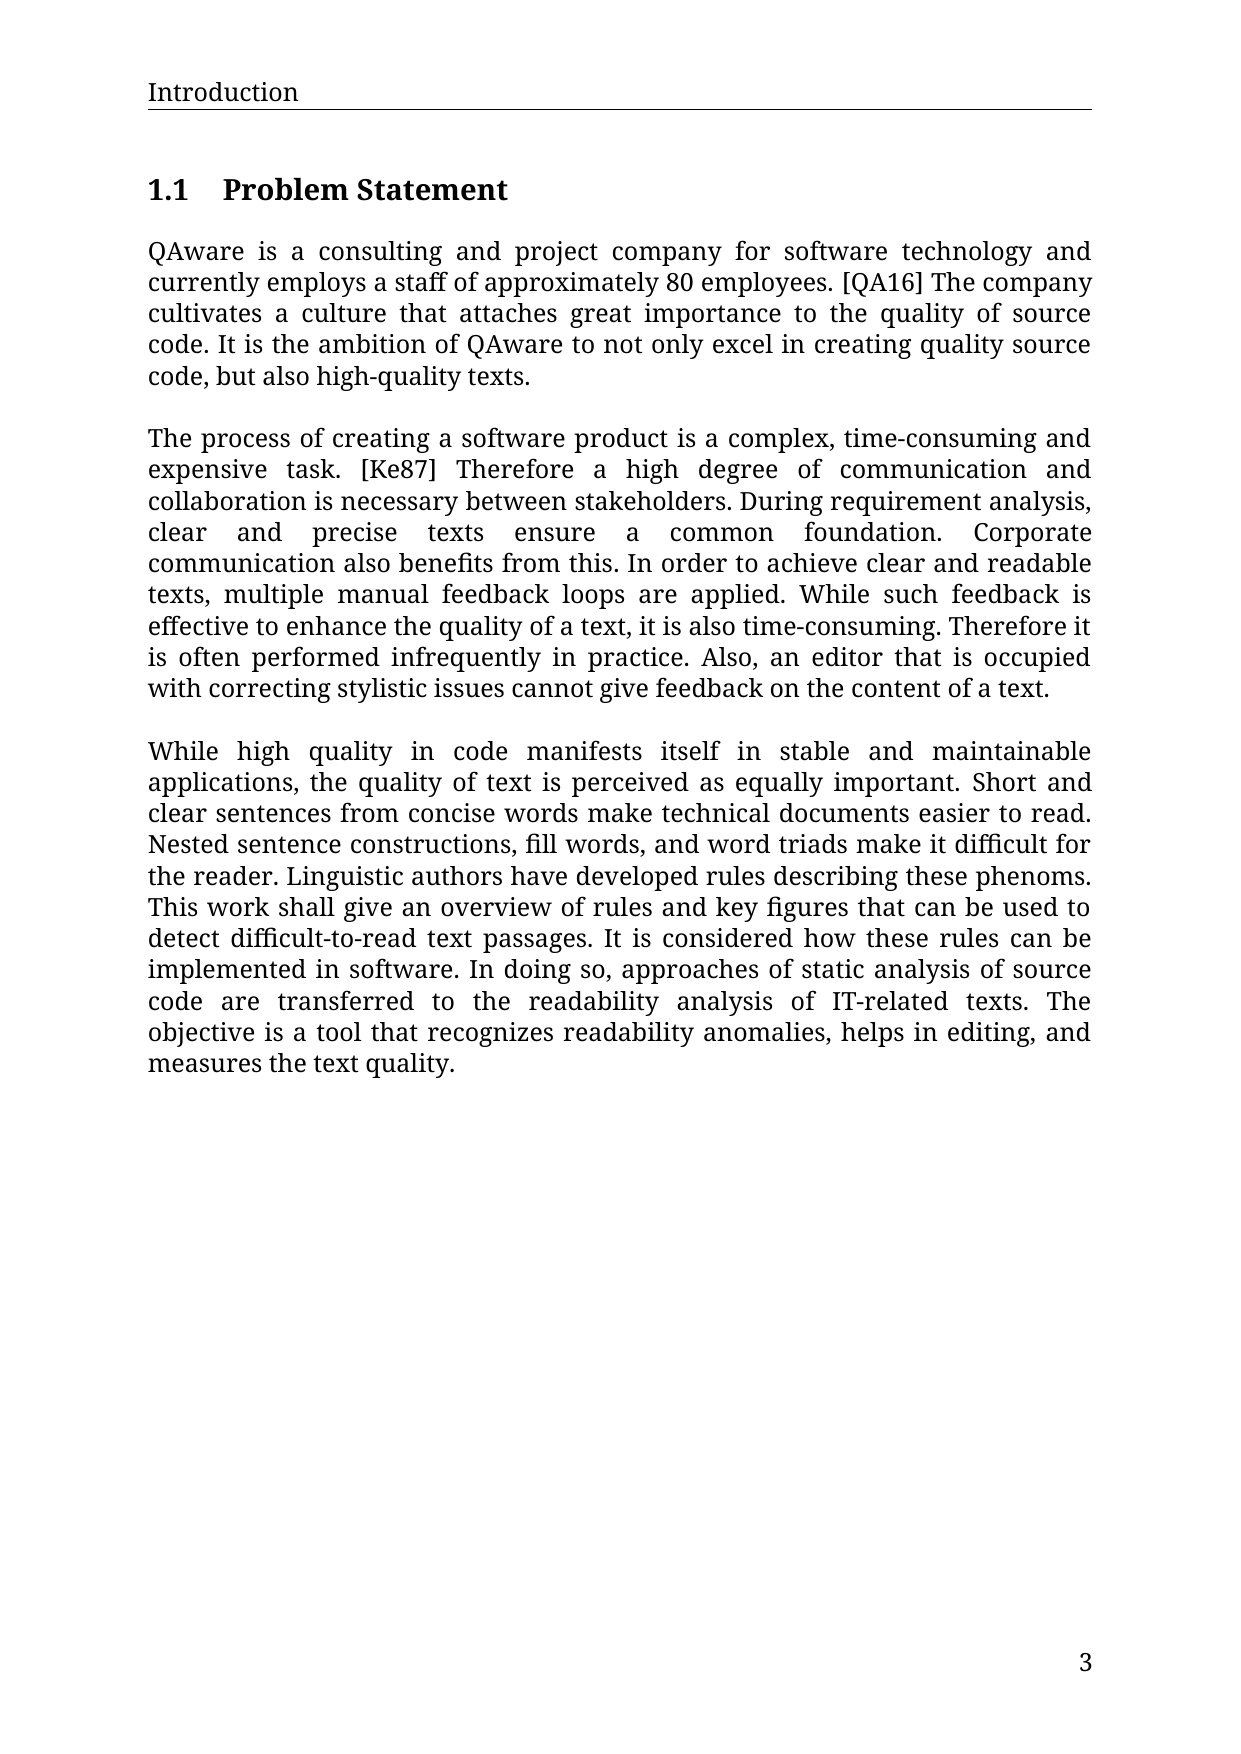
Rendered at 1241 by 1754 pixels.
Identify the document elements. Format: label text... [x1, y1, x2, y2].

text QAware is a consulting and project company for software technology and currently employs a staff of approximately 80 employees. [QA16] The company cultivates a culture that attaches great importance to the quality of source code. It is the ambition of QAware to not only excel in creating quality source code, but also high-quality texts. [148, 235, 1092, 391]
text The process of creating a software product is a complex, time-consuming and expensive task. [Ke87] Therefore a high degree of communication and collaboration is necessary between stakeholders. During requirement analysis, clear and precise texts ensure a common foundation. Corporate communication also benefits from this. In order to achieve clear and readable texts, multiple manual feedback loops are applied. While such feedback is effective to enhance the quality of a text, it is also time-consuming. Therefore it is often performed infrequently in practice. Also, an editor that is occupied with correcting stylistic issues cannot give feedback on the content of a text. [148, 422, 1092, 704]
subtitle Problem Statement [148, 169, 1092, 209]
text While high quality in code manifests itself in stable and maintainable applications, the quality of text is perceived as equally important. Short and clear sentences from concise words make technical documents easier to read. Nested sentence constructions, fill words, and word triads make it difficult for the reader. Linguistic authors have developed rules describing these phenoms. This work shall give an overview of rules and key figures that can be used to detect difficult-to-read text passages. It is considered how these rules can be implemented in software. In doing so, approaches of static analysis of source code are transferred to the readability analysis of IT-related texts. The objective is a tool that recognizes readability anomalies, helps in editing, and measures the text quality. [148, 735, 1092, 1079]
